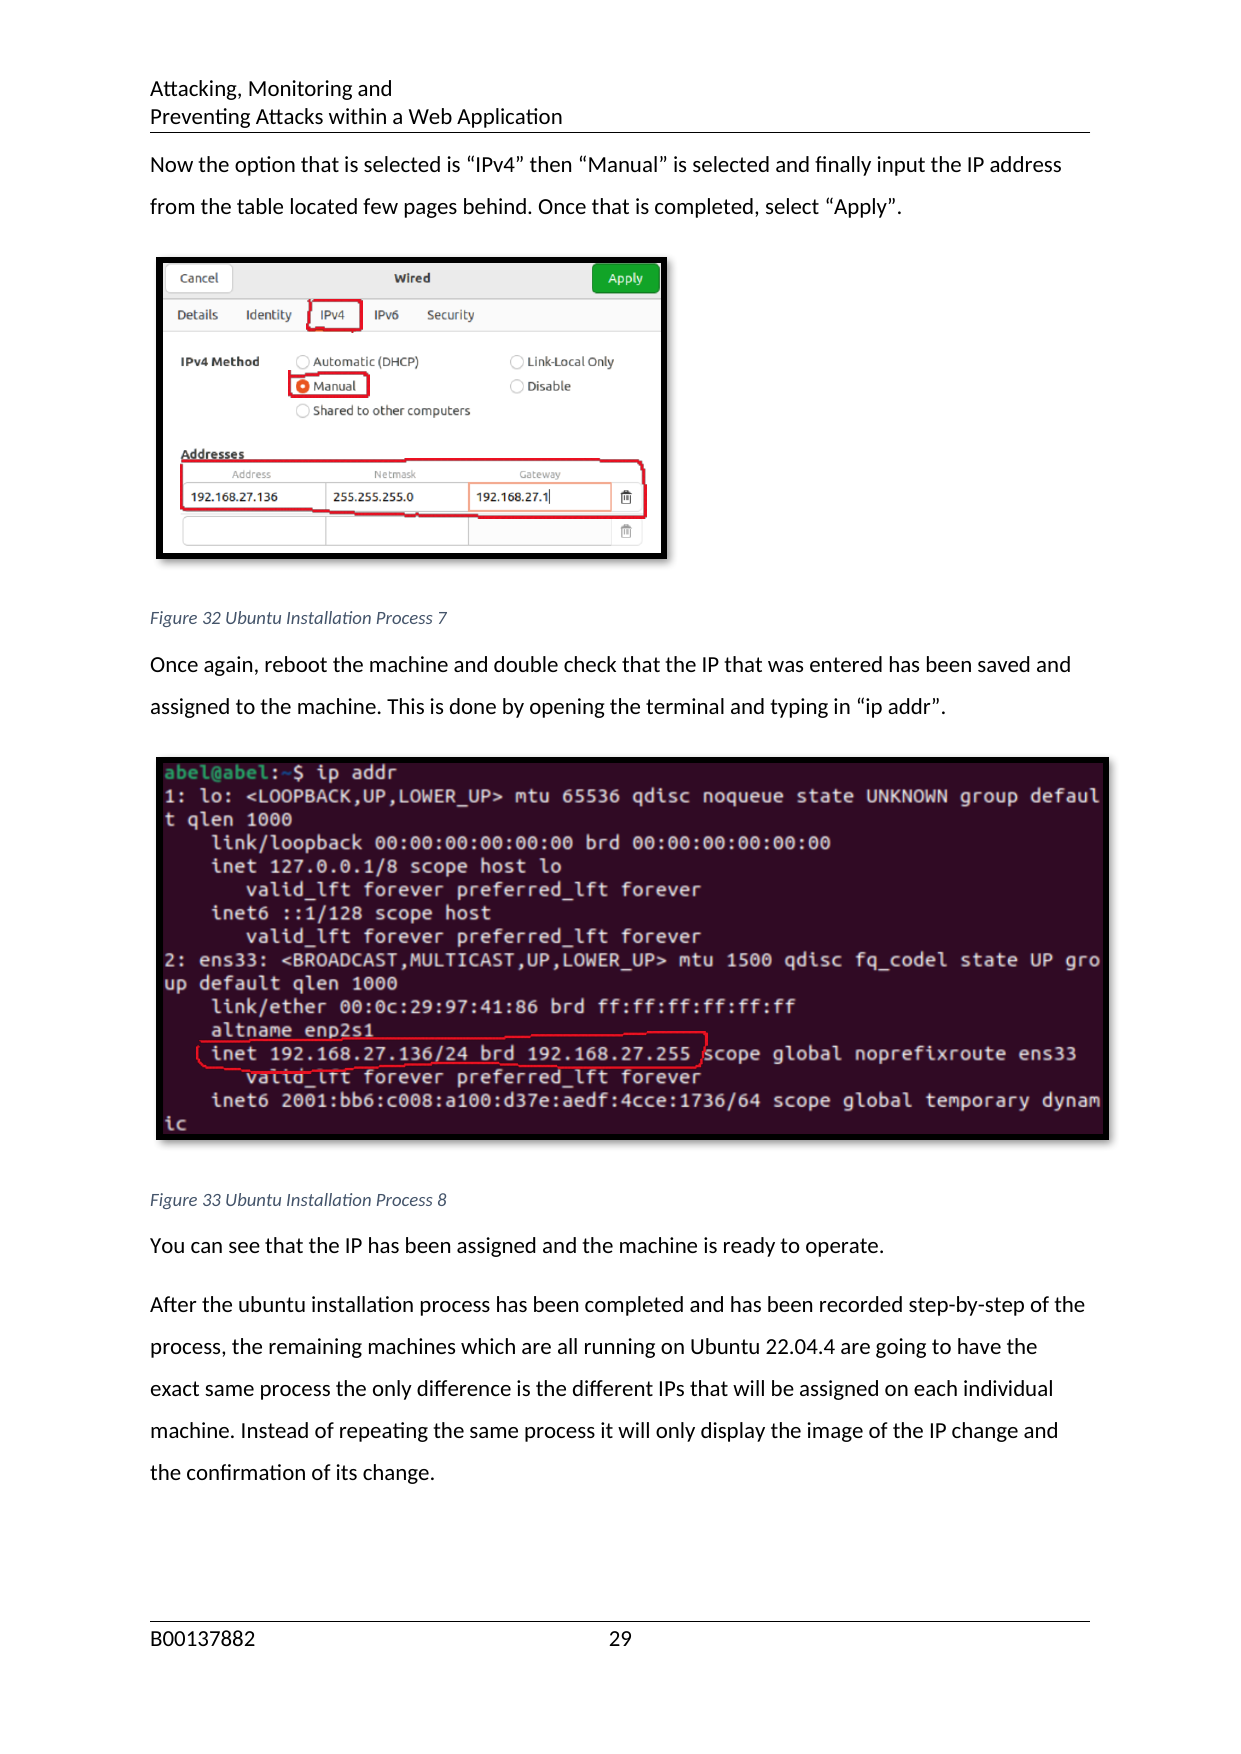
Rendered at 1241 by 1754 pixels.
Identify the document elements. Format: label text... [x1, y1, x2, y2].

picture [163, 263, 661, 553]
text After the ubuntu installation process has been completed and has been recorded step-by-step of the process, the remaining machines which are all running on Ubuntu 22.04.4 are going to have the exact same process the only difference is the different IPs that will be assigned on each individual machine. Instead of repeating the same process it will only display the image of the IP change and the confirmation of its change. [150, 1290, 1090, 1486]
text Once again, reboot the machine and double check that the IP that was entered has been saved and assigned to the machine. This is done by opening the terminal and typing in “ip addr”. [150, 650, 1090, 720]
picture [163, 763, 1103, 1134]
text Now the option that is selected is “IPv4” then “Manual” is selected and finally input the IP address from the table located few pages behind. Once that is completed, select “Apply”. [150, 150, 1090, 220]
text You can see that the IP has been assigned and the machine is ready to operate. [150, 1231, 1090, 1259]
text Figure 33 Ubuntu Installation Process 8 [150, 1188, 1090, 1211]
text Figure 32 Ubuntu Installation Process 7 [150, 606, 1090, 629]
